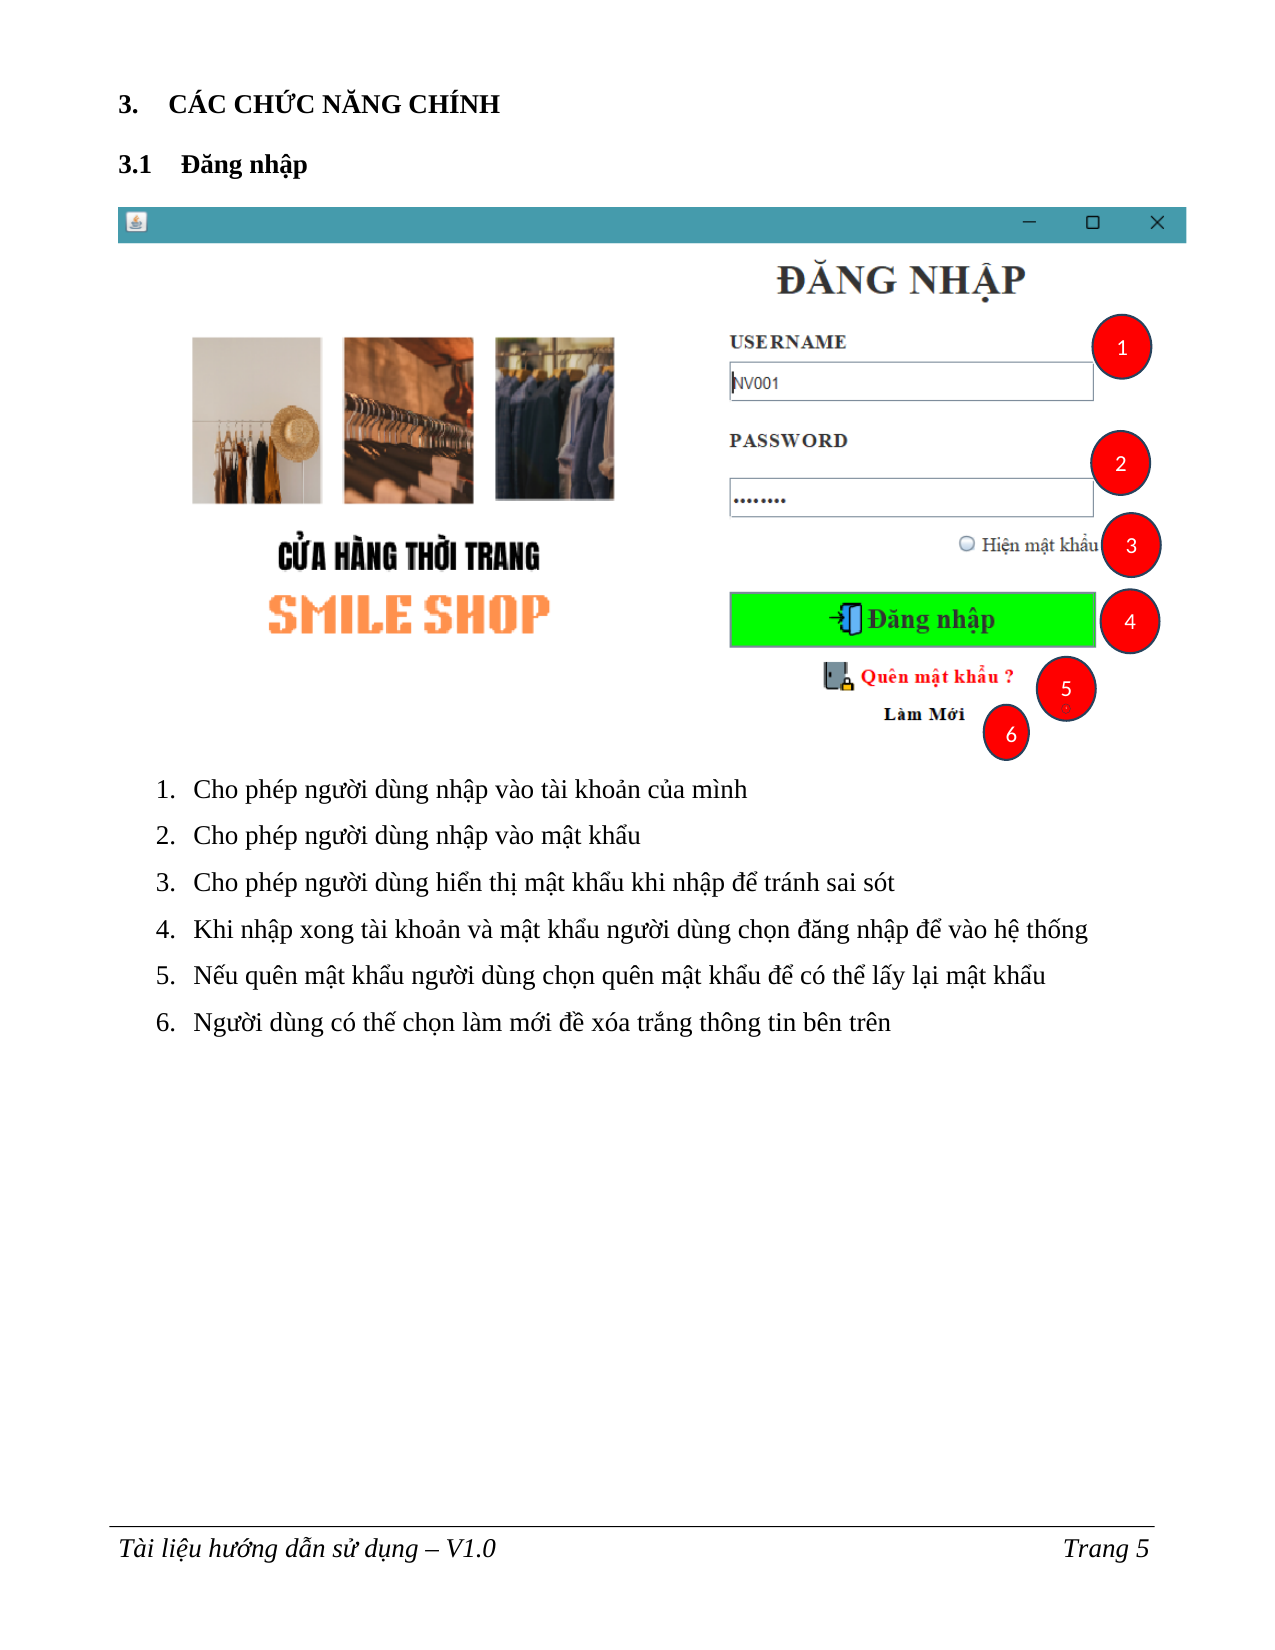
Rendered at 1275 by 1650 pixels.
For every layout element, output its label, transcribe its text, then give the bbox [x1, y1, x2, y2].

list Cho phép người dùng hiển thị mật khẩu khi nhập để tránh sai sót [156, 866, 1186, 897]
picture [118, 207, 1187, 730]
list Cho phép người dùng nhập vào mật khẩu [156, 819, 1186, 851]
list Nếu quên mật khẩu người dùng chọn quên mật khẩu để có thể lấy lại mật khẩu [156, 959, 1186, 991]
subtitle Đăng nhập [118, 148, 1186, 179]
subtitle CÁC CHỨC NĂNG CHÍNH [118, 89, 1186, 120]
list Cho phép người dùng nhập vào tài khoản của mình [156, 773, 1186, 804]
list Khi nhập xong tài khoản và mật khẩu người dùng chọn đăng nhập để vào hệ thống [156, 913, 1186, 944]
list Người dùng có thế chọn làm mới đề xóa trắng thông tin bên trên [156, 1006, 1186, 1037]
